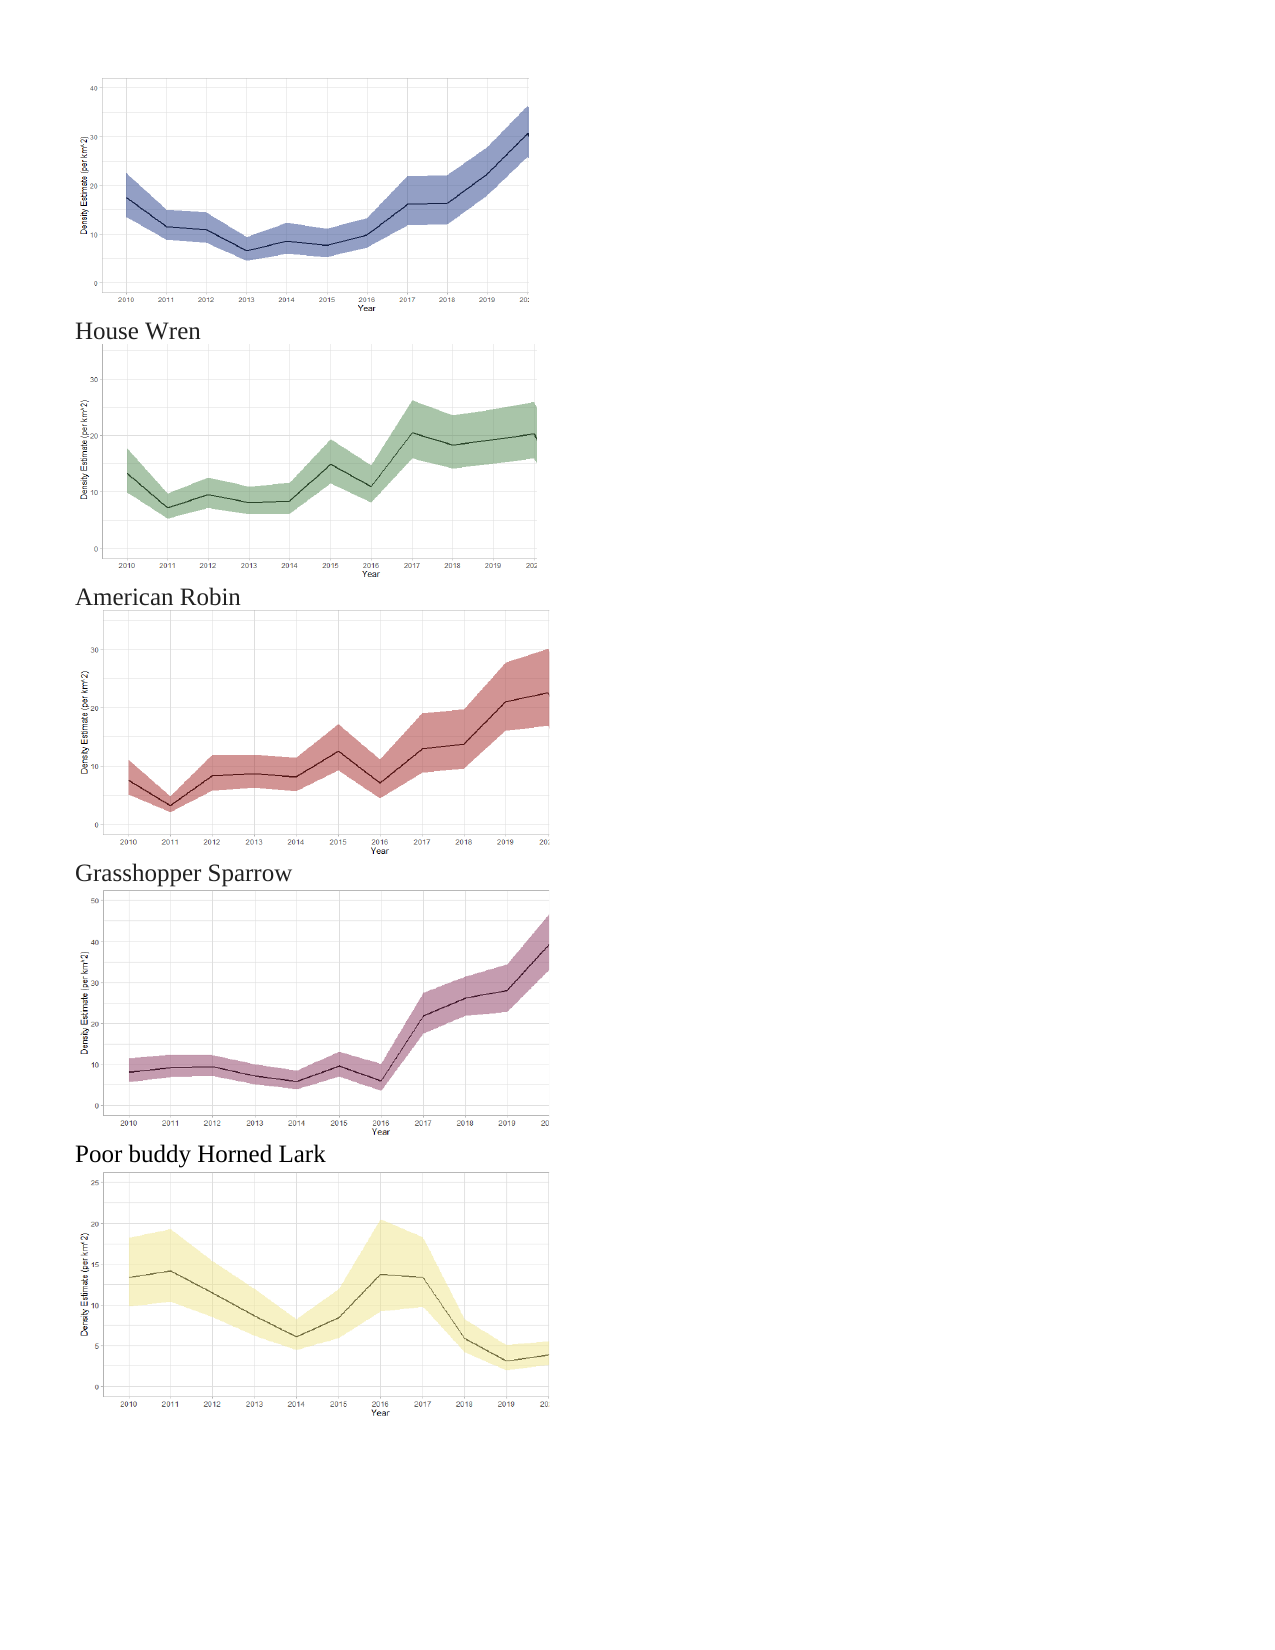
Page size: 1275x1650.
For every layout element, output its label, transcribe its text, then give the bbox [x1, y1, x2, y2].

picture [75, 887, 550, 1140]
picture [75, 1168, 550, 1421]
text House Wren [75, 316, 1200, 345]
text Poor buddy Horned Lark [75, 1139, 1200, 1168]
picture [75, 610, 550, 859]
picture [75, 344, 537, 582]
text American Robin [75, 582, 1200, 611]
text Grasshopper Sparrow [75, 858, 1200, 887]
picture [75, 75, 529, 316]
